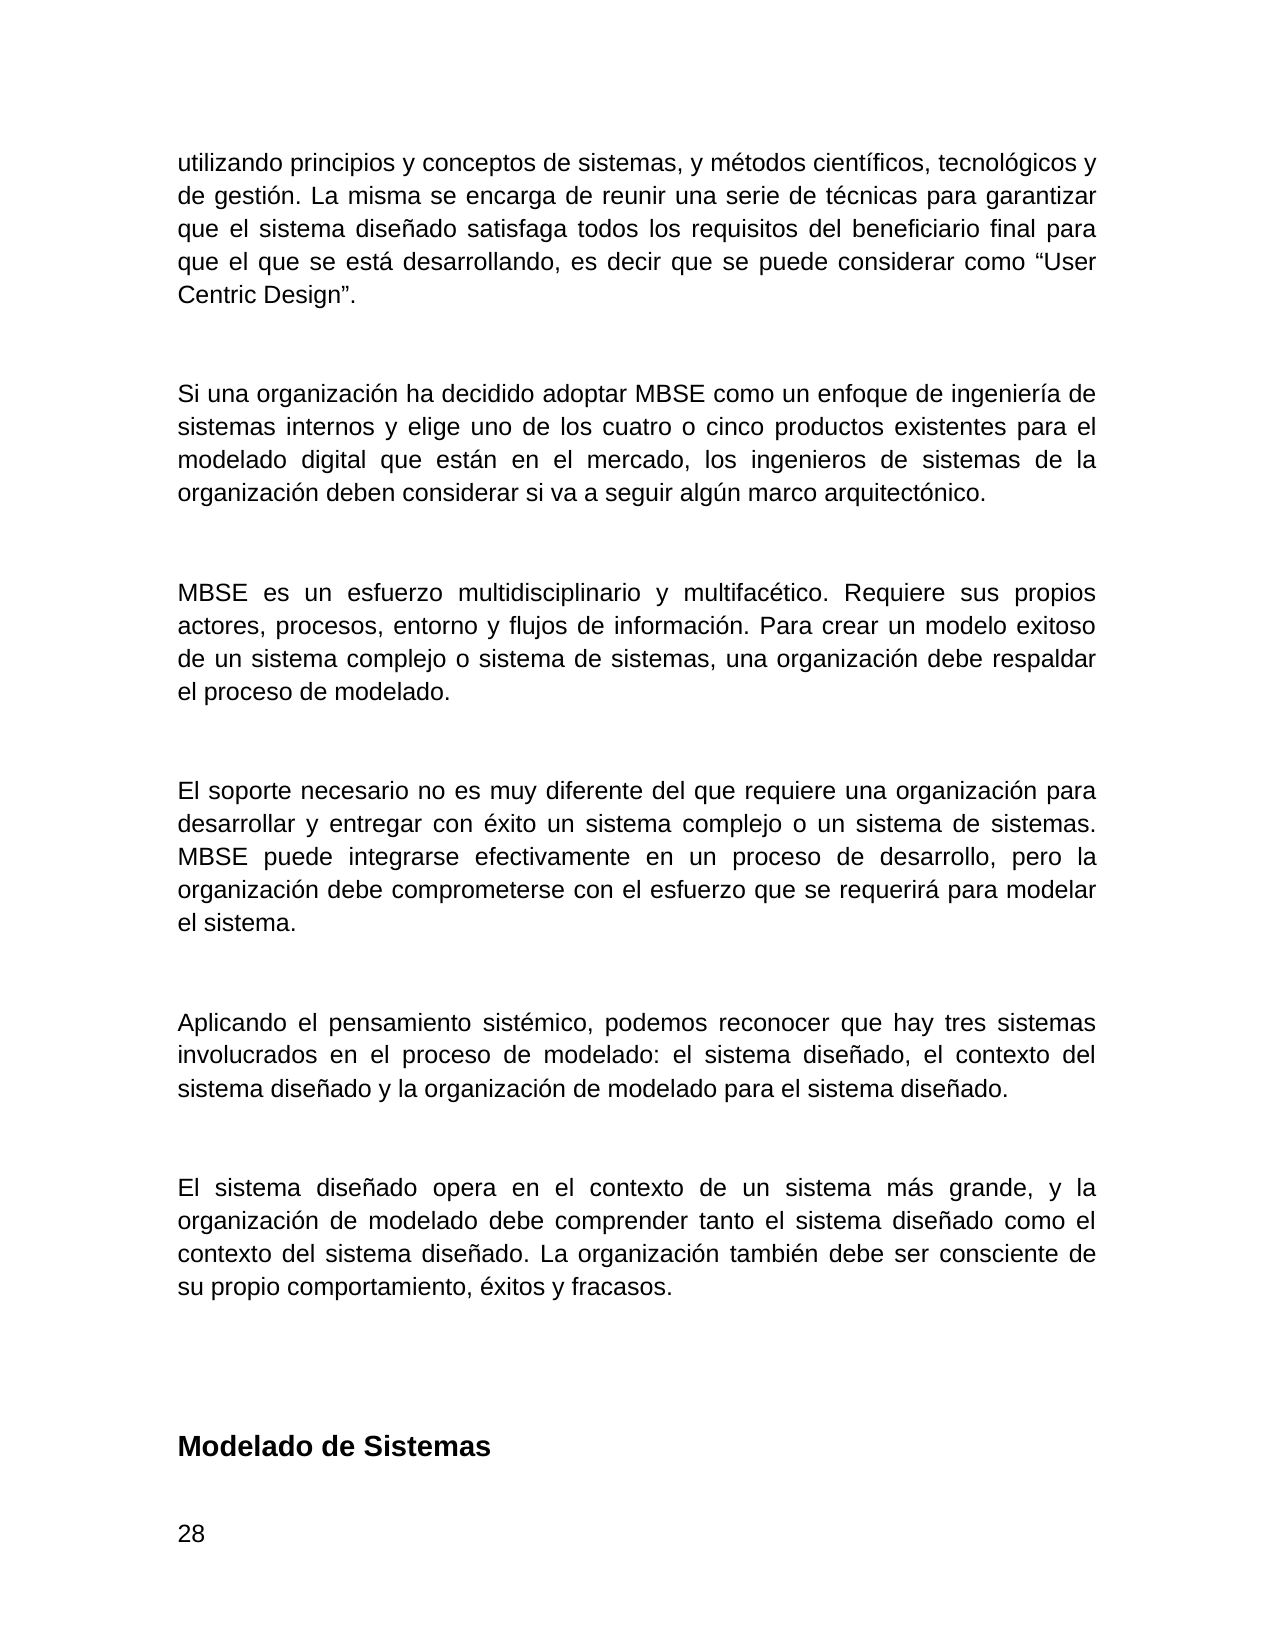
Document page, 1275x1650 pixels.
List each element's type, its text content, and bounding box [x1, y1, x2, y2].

text El sistema diseñado opera en el contexto de un sistema más grande, y la organización de modelado debe comprender tanto el sistema diseñado como el contexto del sistema diseñado. La organización también debe ser consciente de su propio comportamiento, éxitos y fracasos. [177, 1173, 1098, 1301]
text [177, 148, 1098, 308]
text MBSE es un esfuerzo multidisciplinario y multifacético. Requiere sus propios actores, procesos, entorno y flujos de información. Para crear un modelo exitoso de un sistema complejo o sistema de sistemas, una organización debe respaldar el proceso de modelado. [177, 578, 1098, 705]
subtitle Modelado de Sistemas [177, 1429, 1098, 1463]
text Aplicando el pensamiento sistémico, podemos reconocer que hay tres sistemas involucrados en el proceso de modelado: el sistema diseñado, el contexto del sistema diseñado y la organización de modelado para el sistema diseñado. [177, 1007, 1098, 1102]
text El soporte necesario no es muy diferente del que requiere una organización para desarrollar y entregar con éxito un sistema complejo o un sistema de sistemas. MBSE puede integrarse efectivamente en un proceso de desarrollo, pero la organización debe comprometerse con el esfuerzo que se requerirá para modelar el sistema. [177, 776, 1098, 937]
text Si una organización ha decidido adoptar MBSE como un enfoque de ingeniería de sistemas internos y elige uno de los cuatro o cinco productos existentes para el modelado digital que están en el mercado, los ingenieros de sistemas de la organización deben considerar si va a seguir algún marco arquitectónico. [177, 379, 1098, 507]
